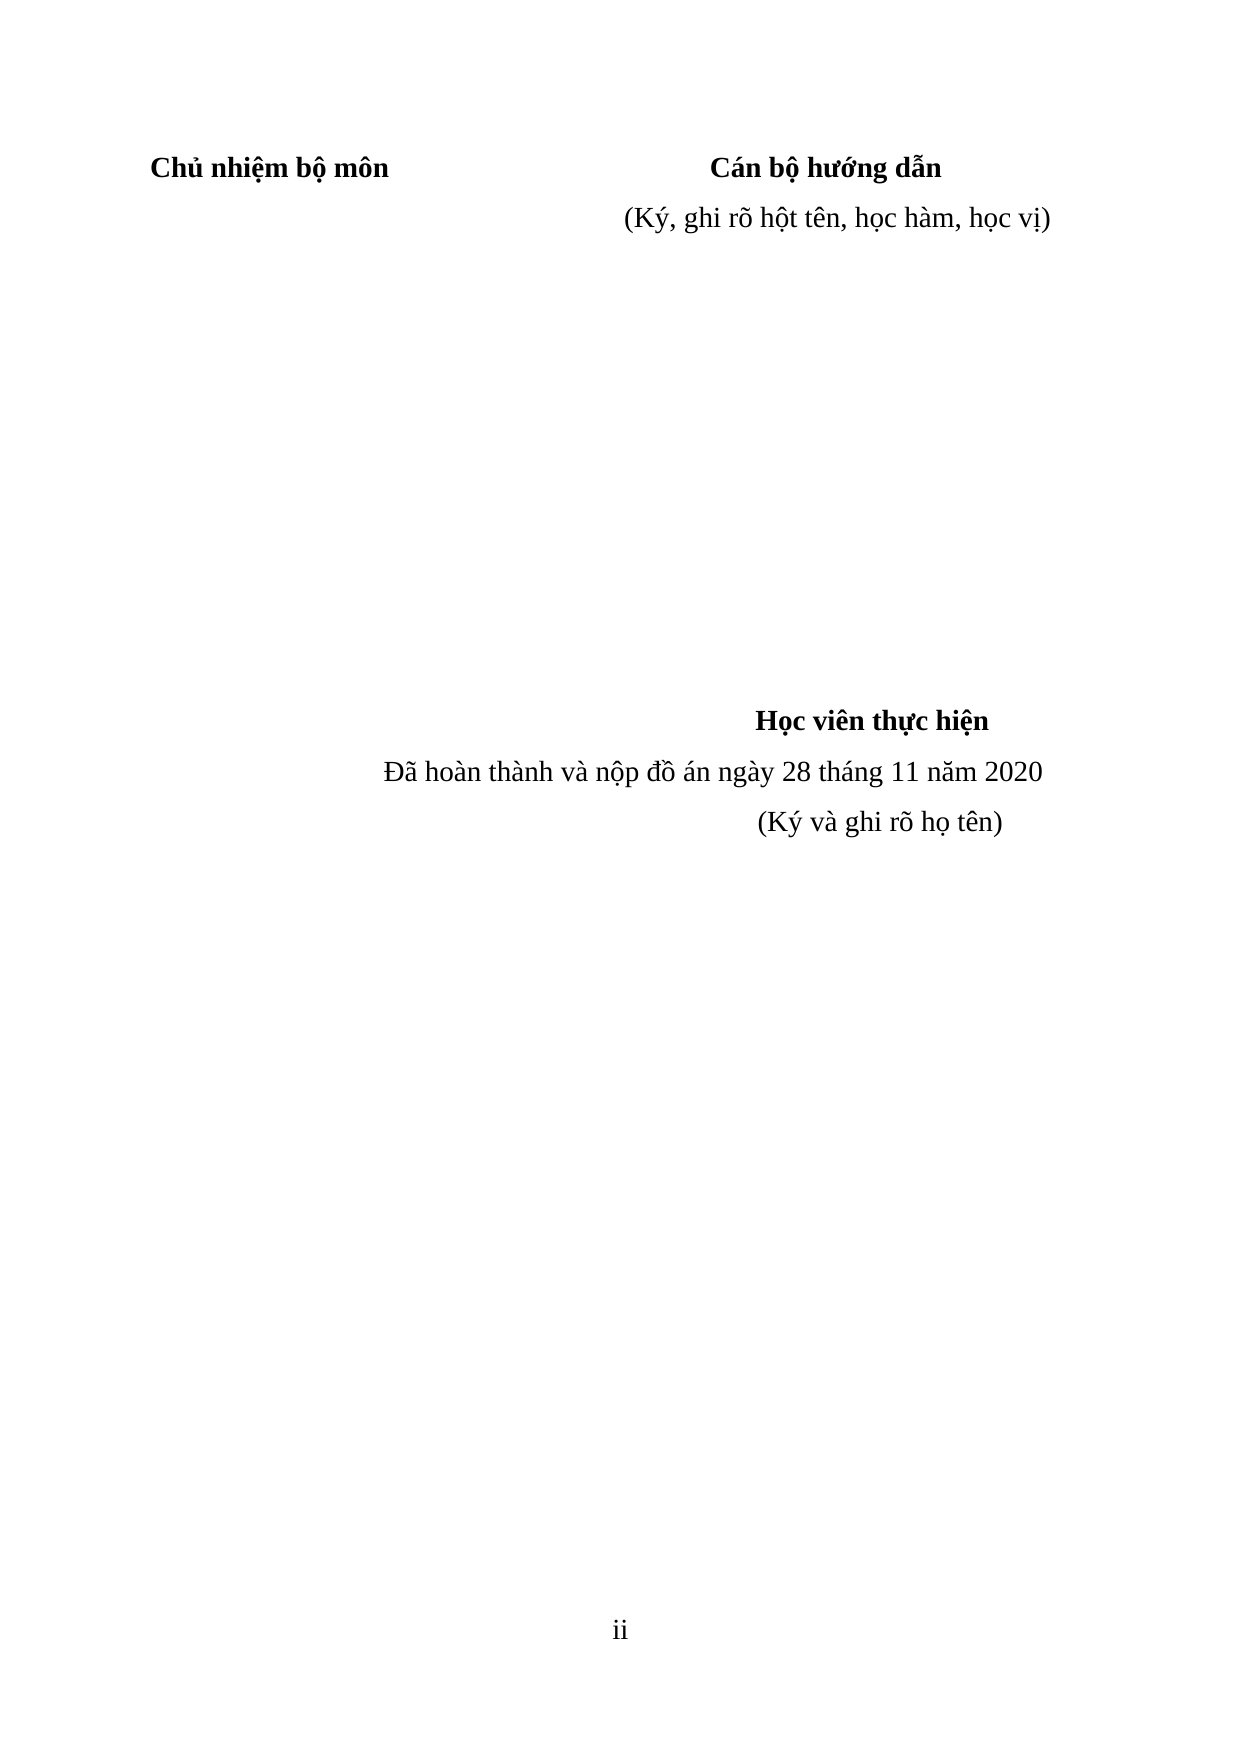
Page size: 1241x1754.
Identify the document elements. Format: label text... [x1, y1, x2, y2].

text Chủ nhiệm bộ môn Cán bộ hướng dẫn [150, 150, 1085, 183]
text Học viên thực hiện [150, 703, 1085, 737]
text Đã hoàn thành và nộp đồ án ngày 28 tháng 11 năm 2020 [150, 754, 1085, 787]
text (Ký, ghi rõ hột tên, học hàm, học vị) [150, 200, 1085, 234]
text (Ký và ghi rõ họ tên) [150, 804, 1085, 838]
